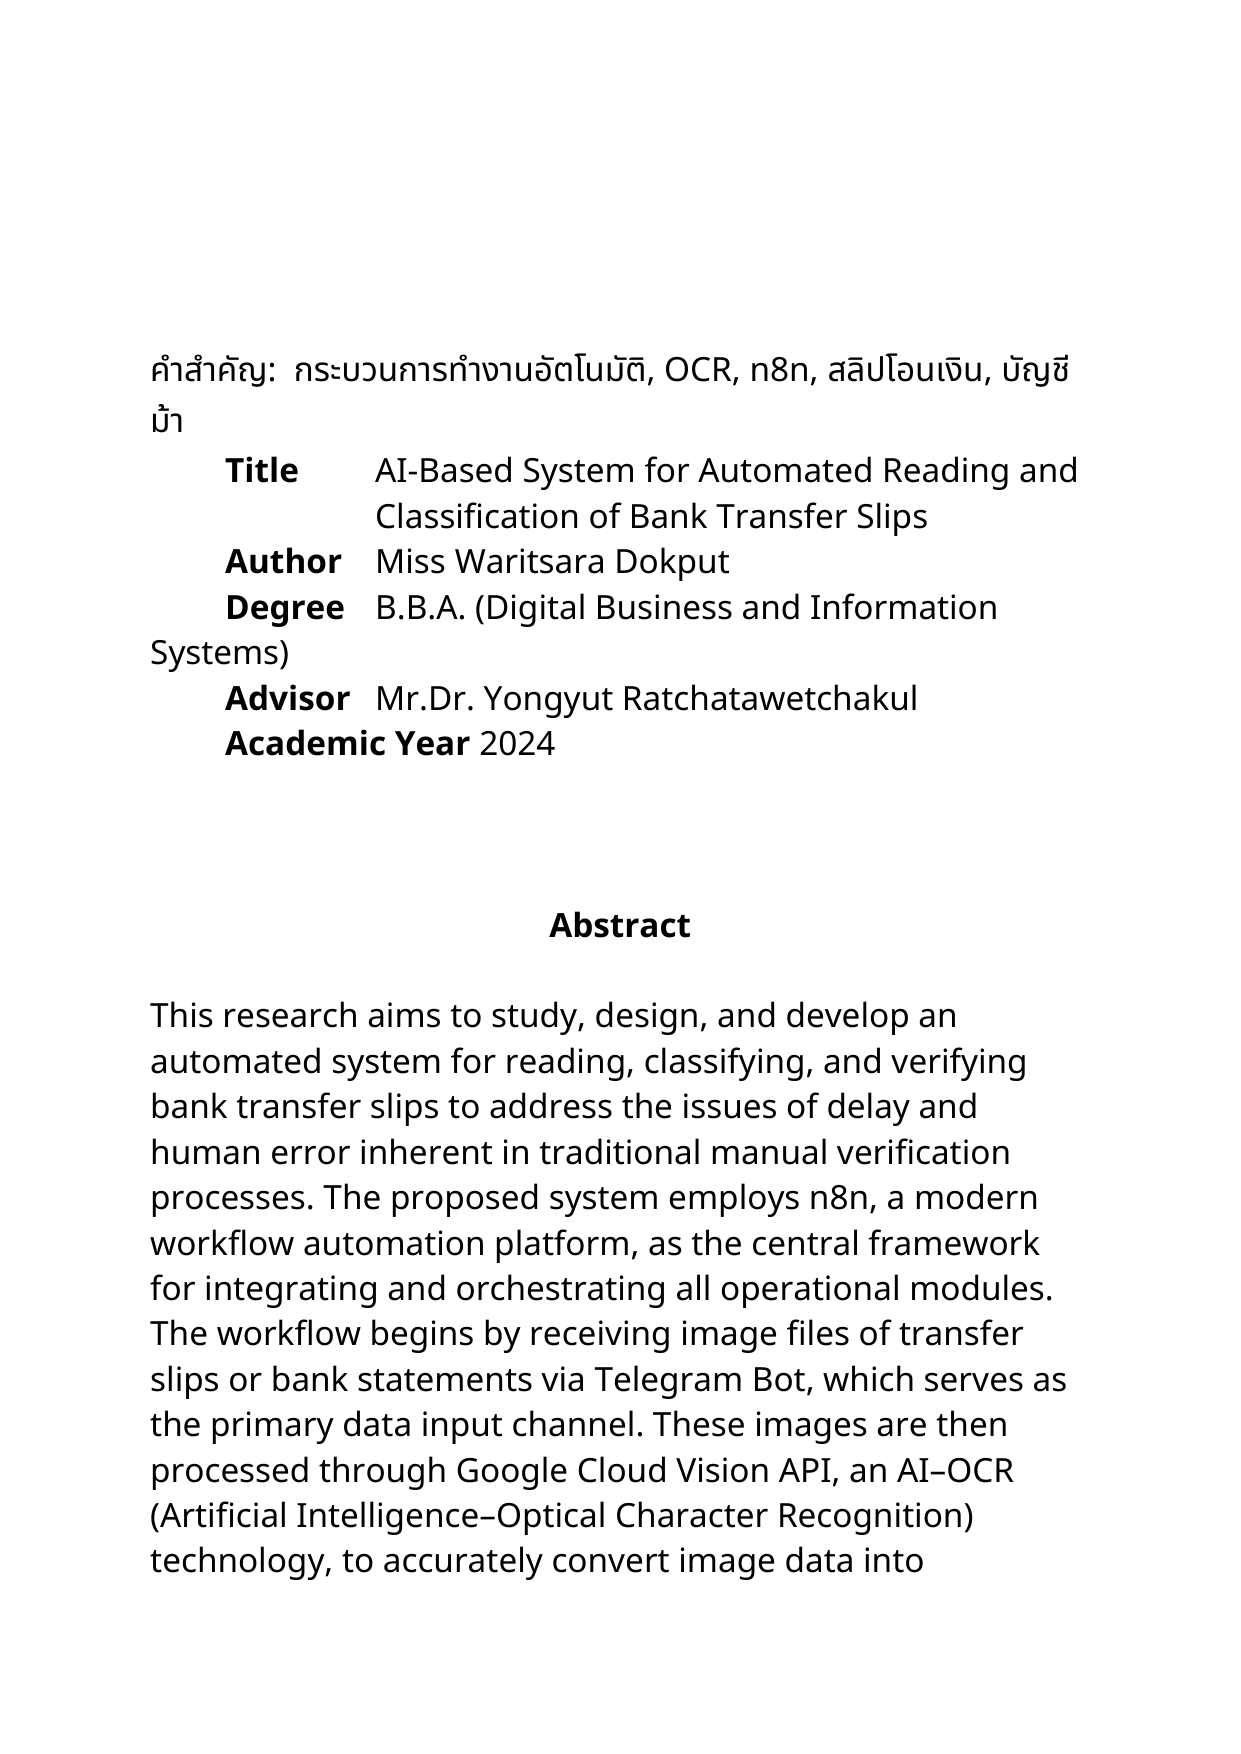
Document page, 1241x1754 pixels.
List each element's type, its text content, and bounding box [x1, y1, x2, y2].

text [150, 1310, 1090, 1583]
text Academic Year 2024 [150, 720, 1090, 765]
text คำสำคัญ: กระบวนการทำงานอัตโนมัติ, OCR, n8n, สลิปโอนเงิน, บัญชีม้า [150, 346, 1090, 447]
subtitle Abstract [150, 901, 1090, 947]
text This research aims to study, design, and develop an automated system for reading, classifying, and verifying bank transfer slips to address the issues of delay and human error inherent in traditional manual verification processes. The proposed system employs n8n, a modern workflow automation platform, as the central framework for integrating and orchestrating all operational modules. [150, 992, 1090, 1310]
text Author Miss Waritsara Dokput [150, 538, 1090, 583]
text Title AI-Based System for Automated Reading and Classification of Bank Transfer Slips [225, 447, 1090, 538]
text Advisor Mr.Dr. Yongyut Ratchatawetchakul [150, 674, 1090, 720]
text Degree B.B.A. (Digital Business and Information Systems) [150, 583, 1090, 674]
